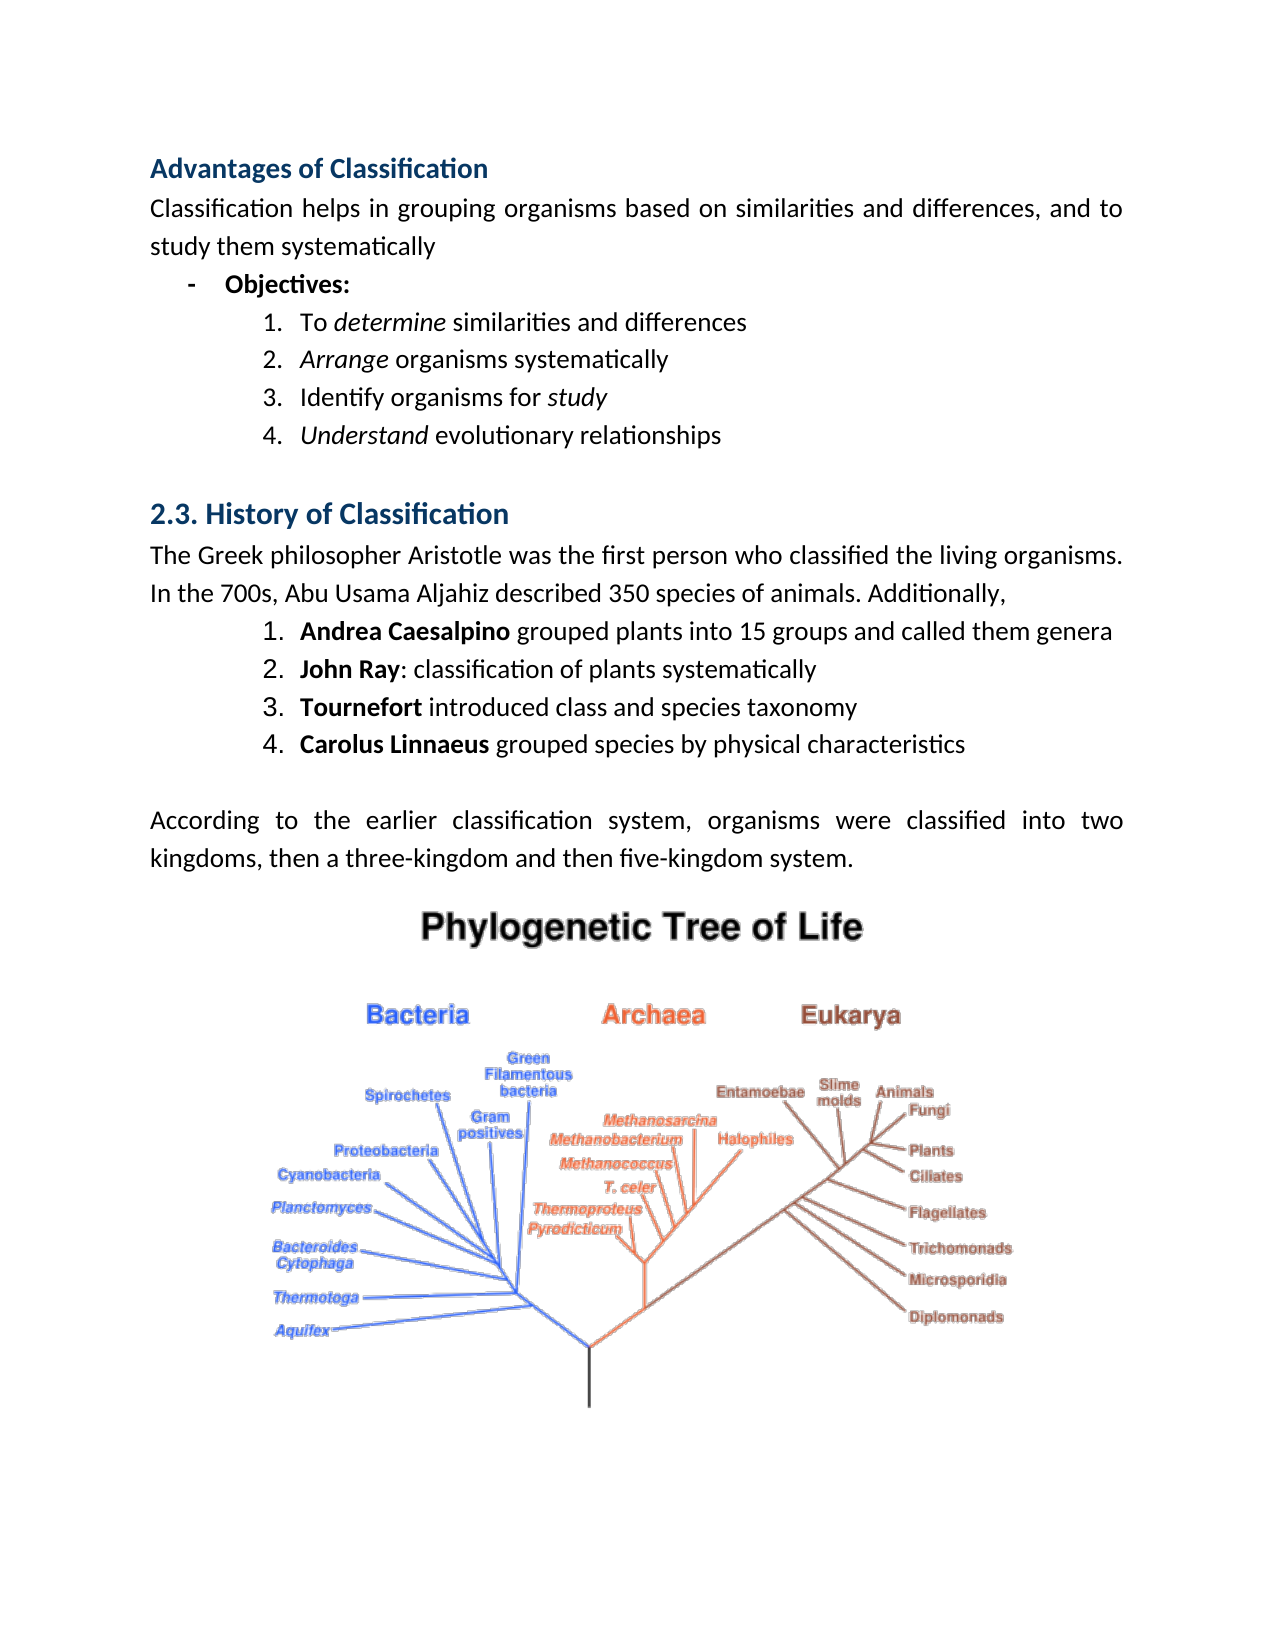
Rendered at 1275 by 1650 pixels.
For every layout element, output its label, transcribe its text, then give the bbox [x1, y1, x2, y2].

text According to the earlier classification system, organisms were classified into two kingdoms, then a three-kingdom and then five-kingdom system. [150, 803, 1125, 874]
list John Ray: classification of plants systematically [262, 652, 1125, 685]
list Arrange organisms systematically [262, 343, 1125, 376]
text Classification helps in grouping organisms based on similarities and differences, and to study them systematically [150, 191, 1125, 262]
list Carolus Linnaeus grouped species by physical characteristics [262, 728, 1125, 761]
list Andrea Caesalpino grouped plants into 15 groups and called them genera [262, 614, 1125, 647]
list Understand evolutionary relationships [262, 418, 1125, 451]
picture [237, 879, 1038, 1419]
text 2.3. History of Classification [150, 494, 1125, 532]
list Tournefort introduced class and species taxonomy [262, 690, 1125, 723]
list To determine similarities and differences [262, 305, 1125, 338]
list Identify organisms for study [262, 381, 1125, 413]
text Advantages of Classification [150, 150, 1125, 186]
list Objectives: [187, 267, 1125, 300]
text The Greek philosopher Aristotle was the first person who classified the living organisms. In the 700s, Abu Usama Aljahiz described 350 species of animals. Additionally, [150, 538, 1125, 609]
